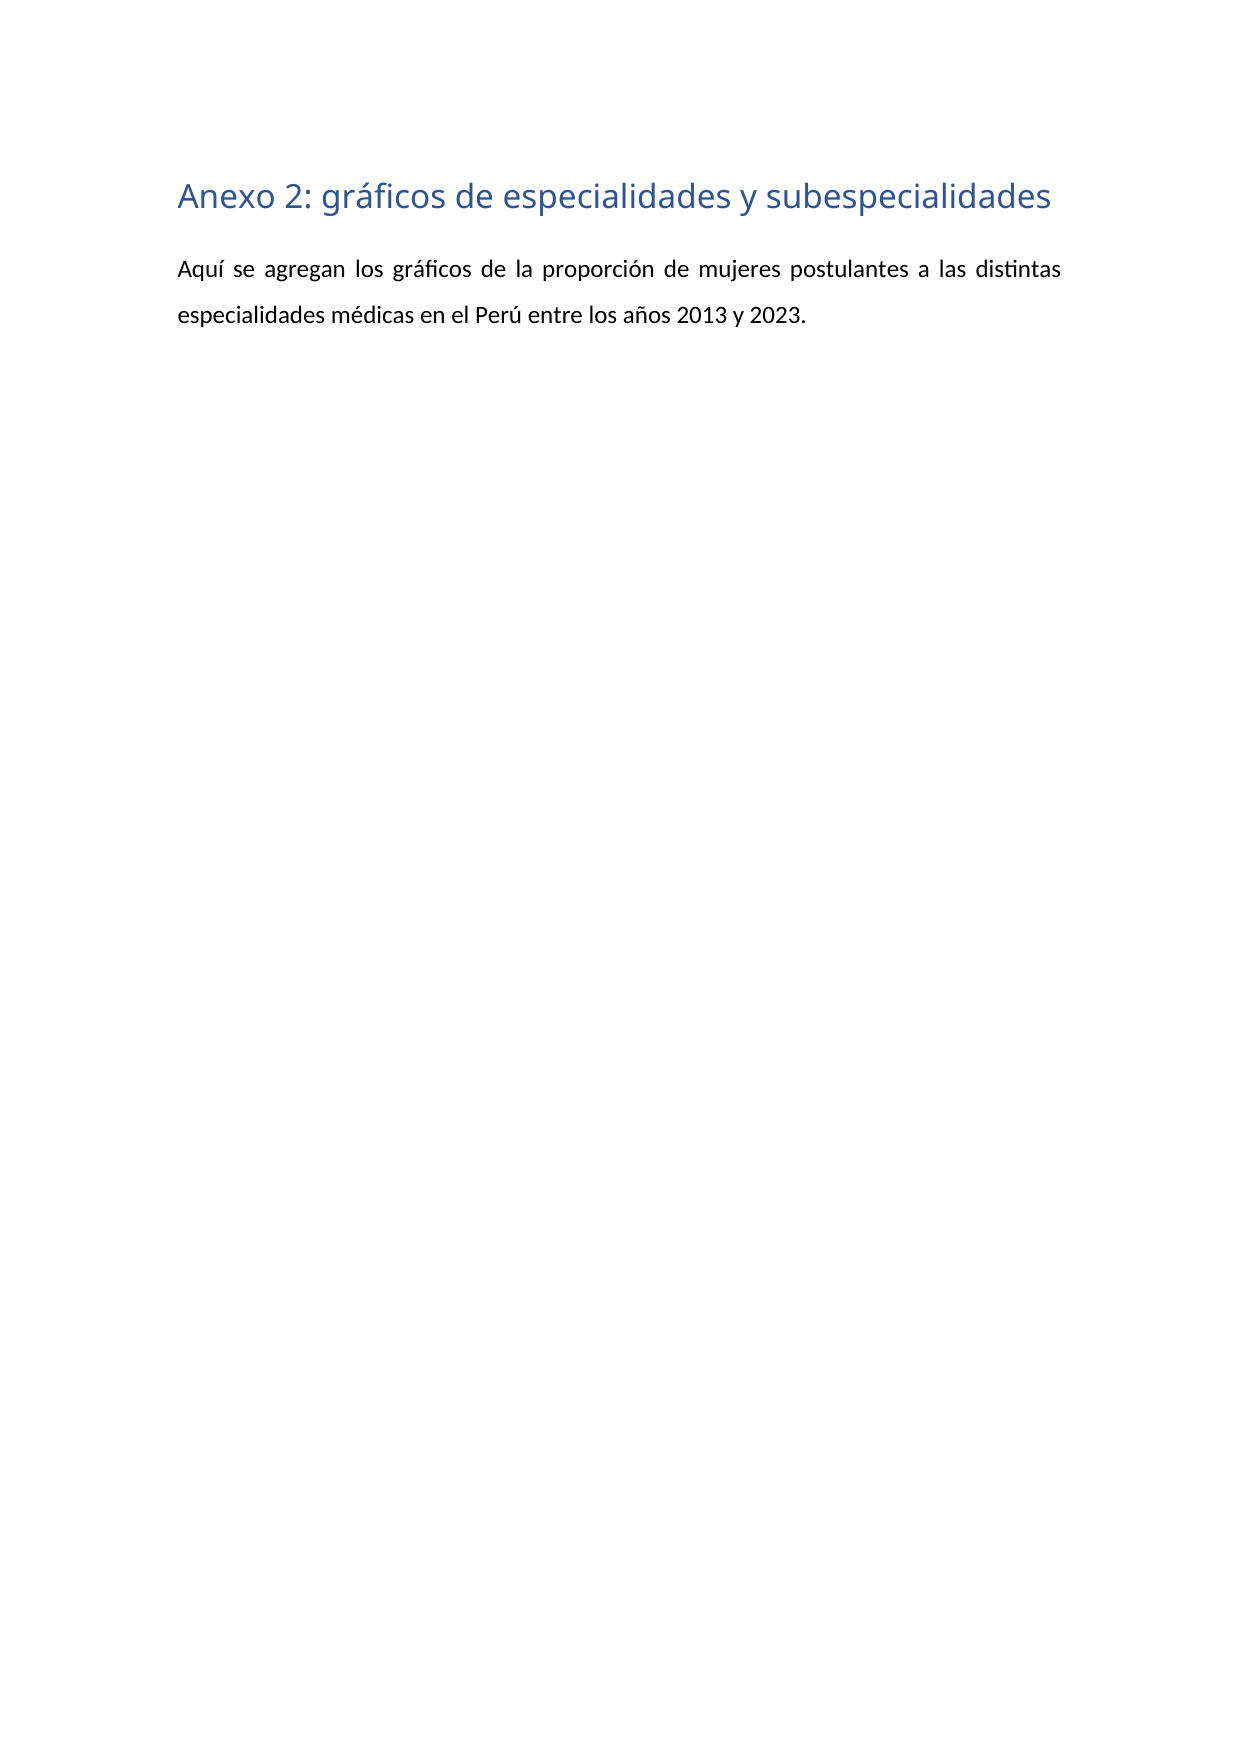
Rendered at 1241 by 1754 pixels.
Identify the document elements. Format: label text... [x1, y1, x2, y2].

text Aquí se agregan los gráficos de la proporción de mujeres postulantes a las distintas especialidades médicas en el Perú entre los años 2013 y 2023. [177, 253, 1063, 329]
subtitle Anexo 2: gráficos de especialidades y subespecialidades [177, 173, 1063, 218]
